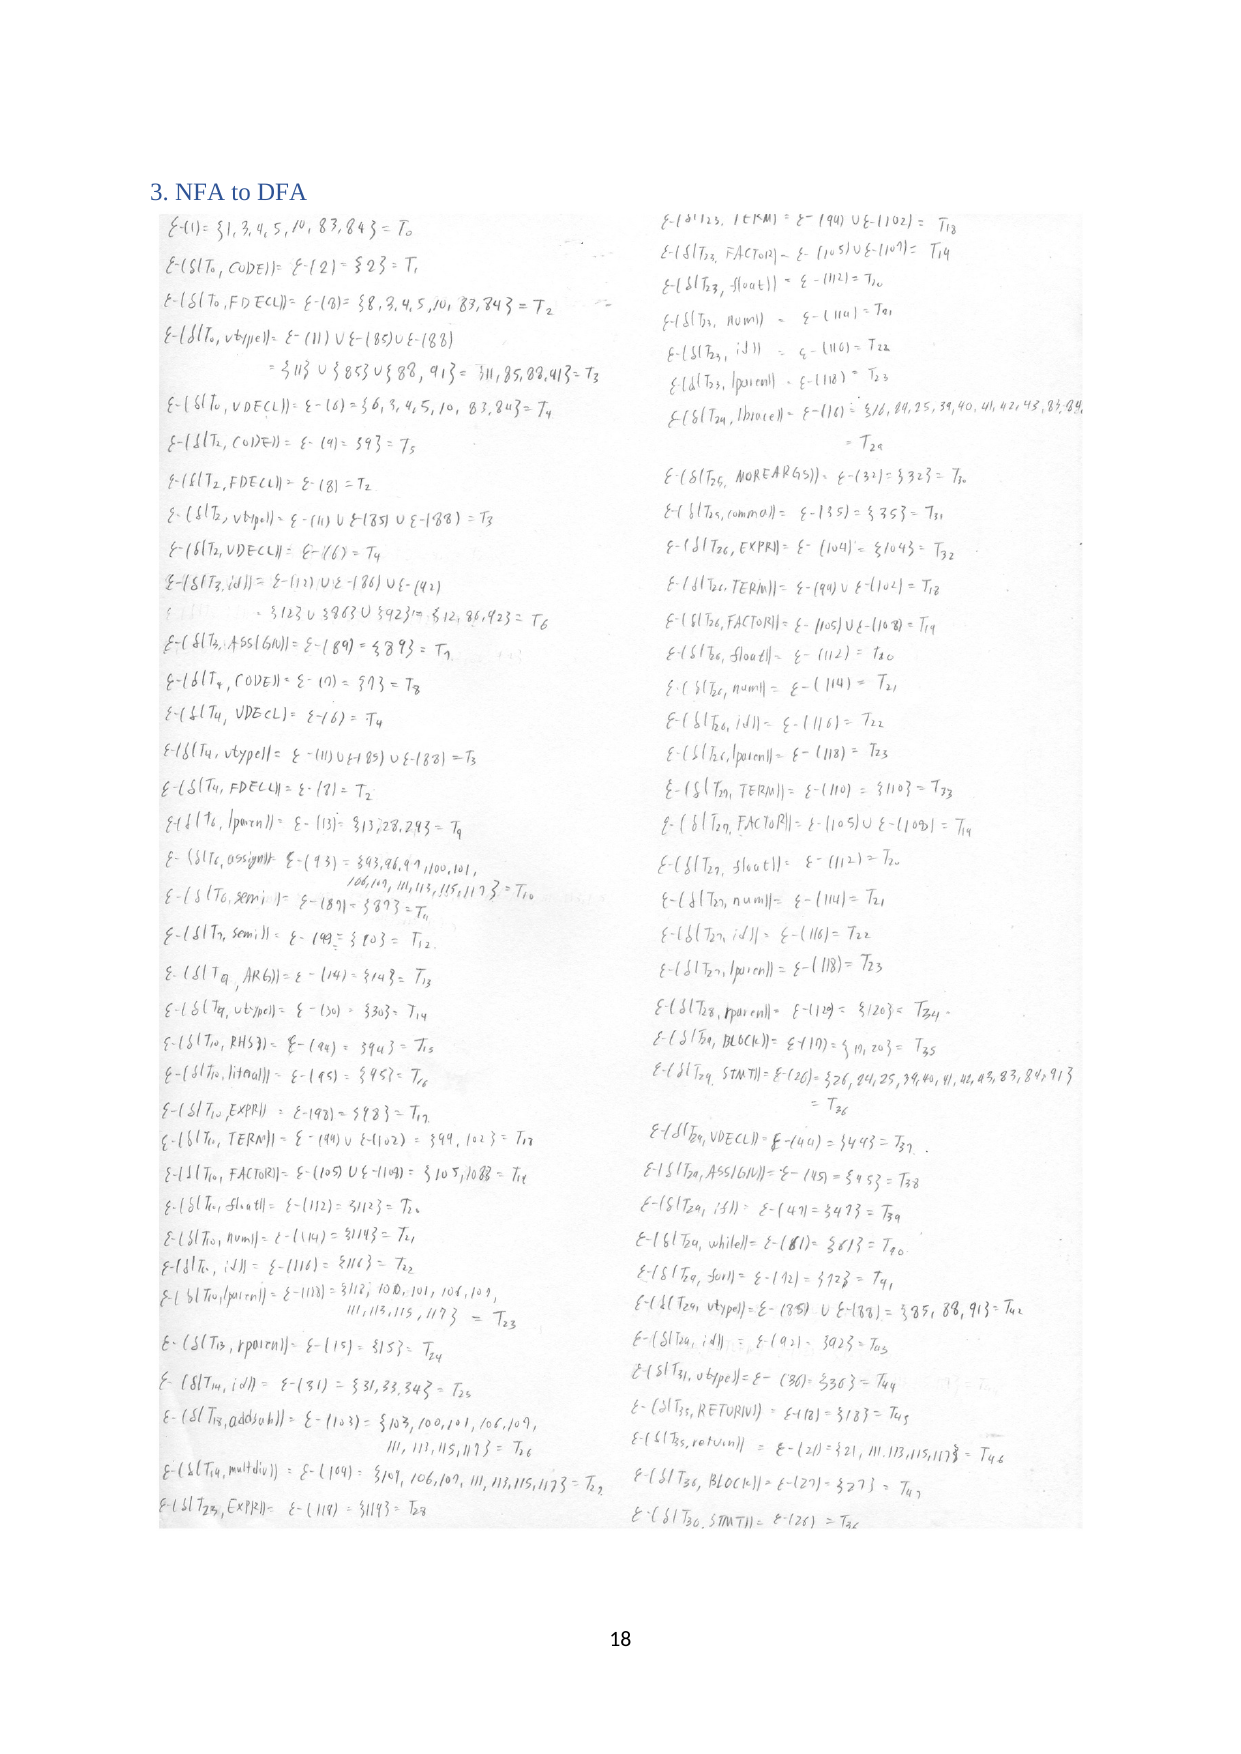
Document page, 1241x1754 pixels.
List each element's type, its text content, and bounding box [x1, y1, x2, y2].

picture [150, 206, 1091, 1531]
subtitle 3. NFA to DFA [150, 177, 1090, 206]
